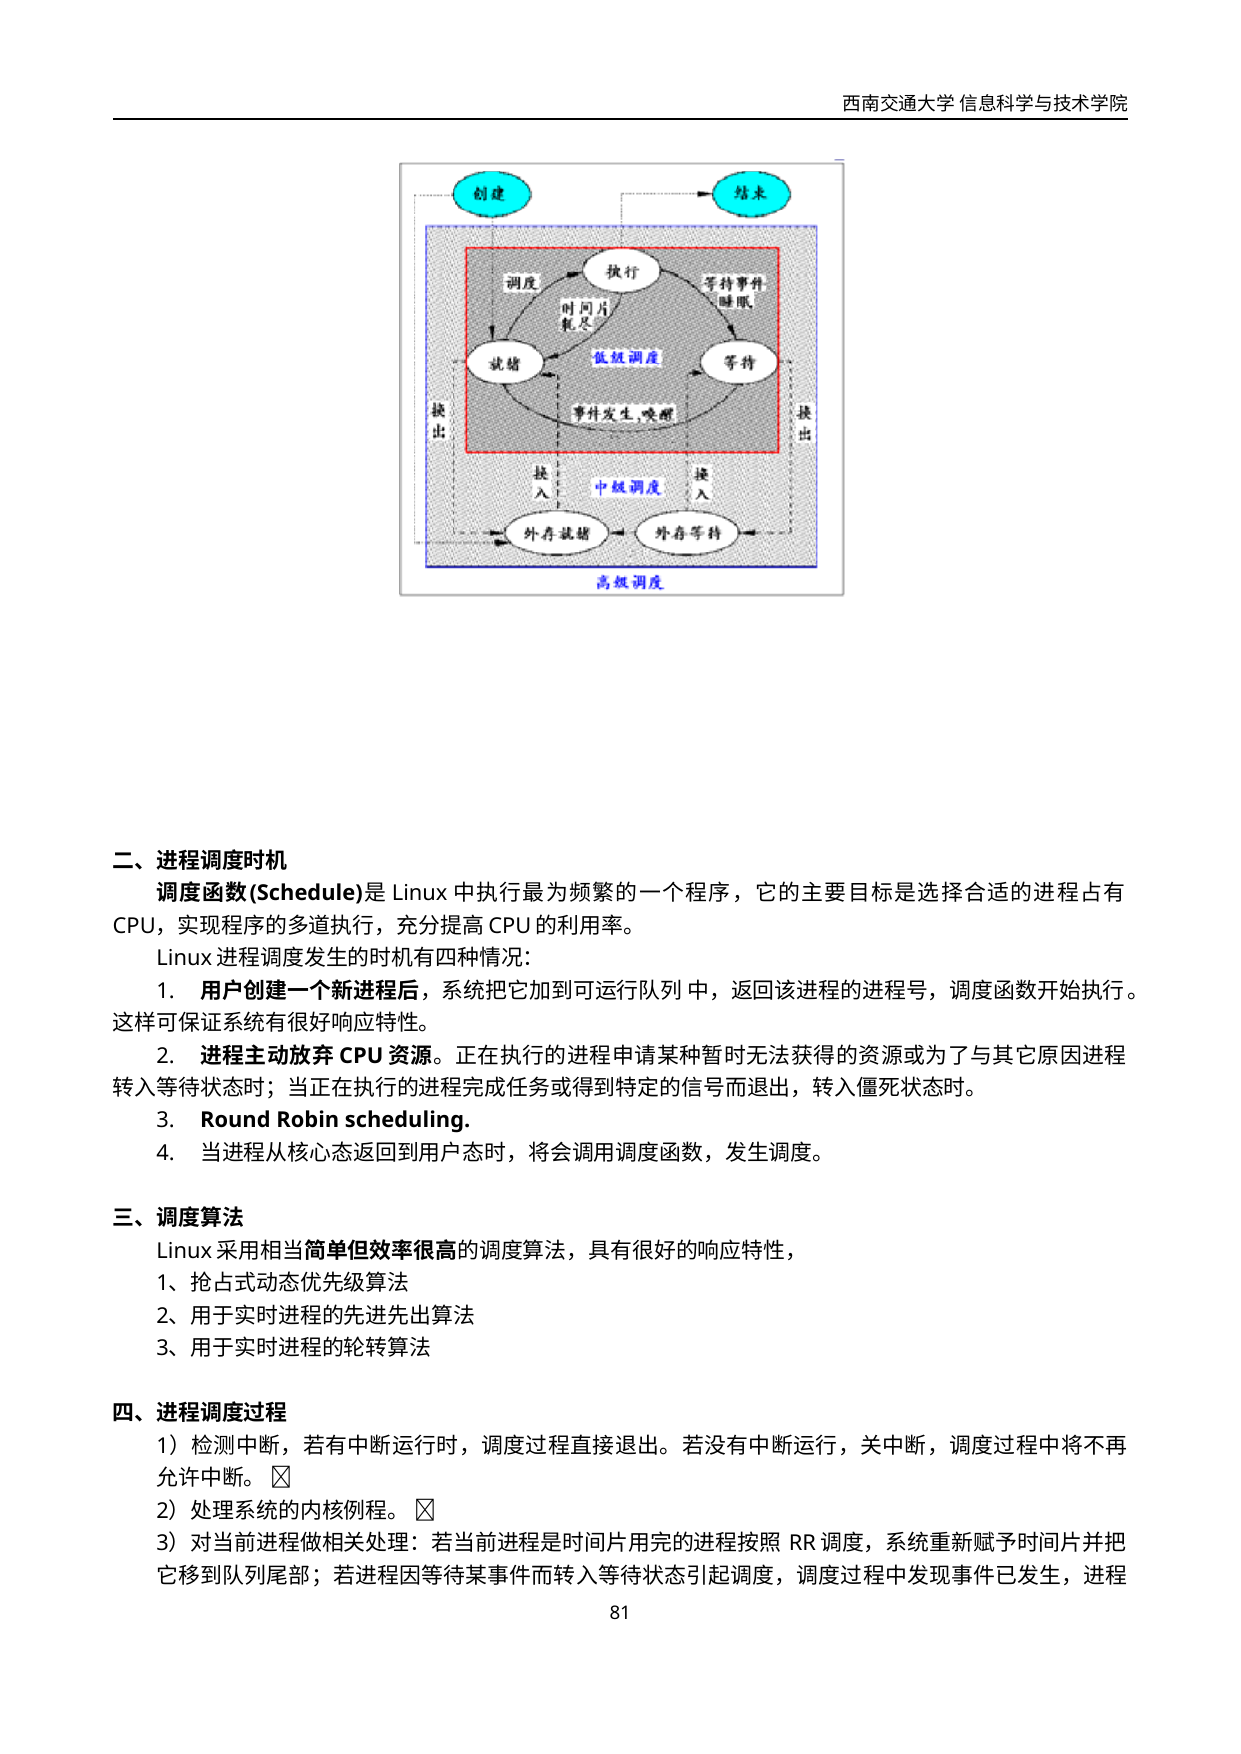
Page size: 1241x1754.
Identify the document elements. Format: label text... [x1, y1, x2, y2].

text 调度函数(Schedule)是Linux中执行最为频繁的一个程序，它的主要目标是选择合适的进程占有CPU，实现程序的多道执行，充分提高CPU的利用率。 [112, 875, 1128, 940]
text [156, 1525, 1128, 1590]
text Linux采用相当简单但效率很高的调度算法，具有很好的响应特性， [112, 1232, 1128, 1265]
text 3、用于实时进程的轮转算法 [112, 1330, 1128, 1362]
text Linux进程调度发生的时机有四种情况： [112, 940, 1128, 972]
list 当进程从核心态返回到用户态时，将会调用调度函数，发生调度。 [112, 1135, 1128, 1167]
text 2）处理系统的内核例程。  [112, 1492, 1128, 1525]
text 1、抢占式动态优先级算法 [112, 1265, 1128, 1297]
picture [395, 159, 846, 598]
text 四、进程调度过程 [112, 1395, 1128, 1427]
text 2、用于实时进程的先进先出算法 [112, 1297, 1128, 1330]
list 进程主动放弃CPU资源。正在执行的进程申请某种暂时无法获得的资源或为了与其它原因进程转入等待状态时；当正在执行的进程完成任务或得到特定的信号而退出，转入僵死状态时。 [112, 1037, 1128, 1102]
text 二、进程调度时机 [112, 842, 1128, 875]
text 三、调度算法 [112, 1200, 1128, 1232]
text 1）检测中断，若有中断运行时，调度过程直接退出。若没有中断运行，关中断，调度过程中将不再允许中断。  [156, 1427, 1128, 1492]
list Round Robin scheduling. [112, 1102, 1128, 1135]
list 用户创建一个新进程后，系统把它加到可运行队列 中，返回该进程的进程号，调度函数开始执行。这样可保证系统有很好响应特性。 [112, 972, 1128, 1037]
